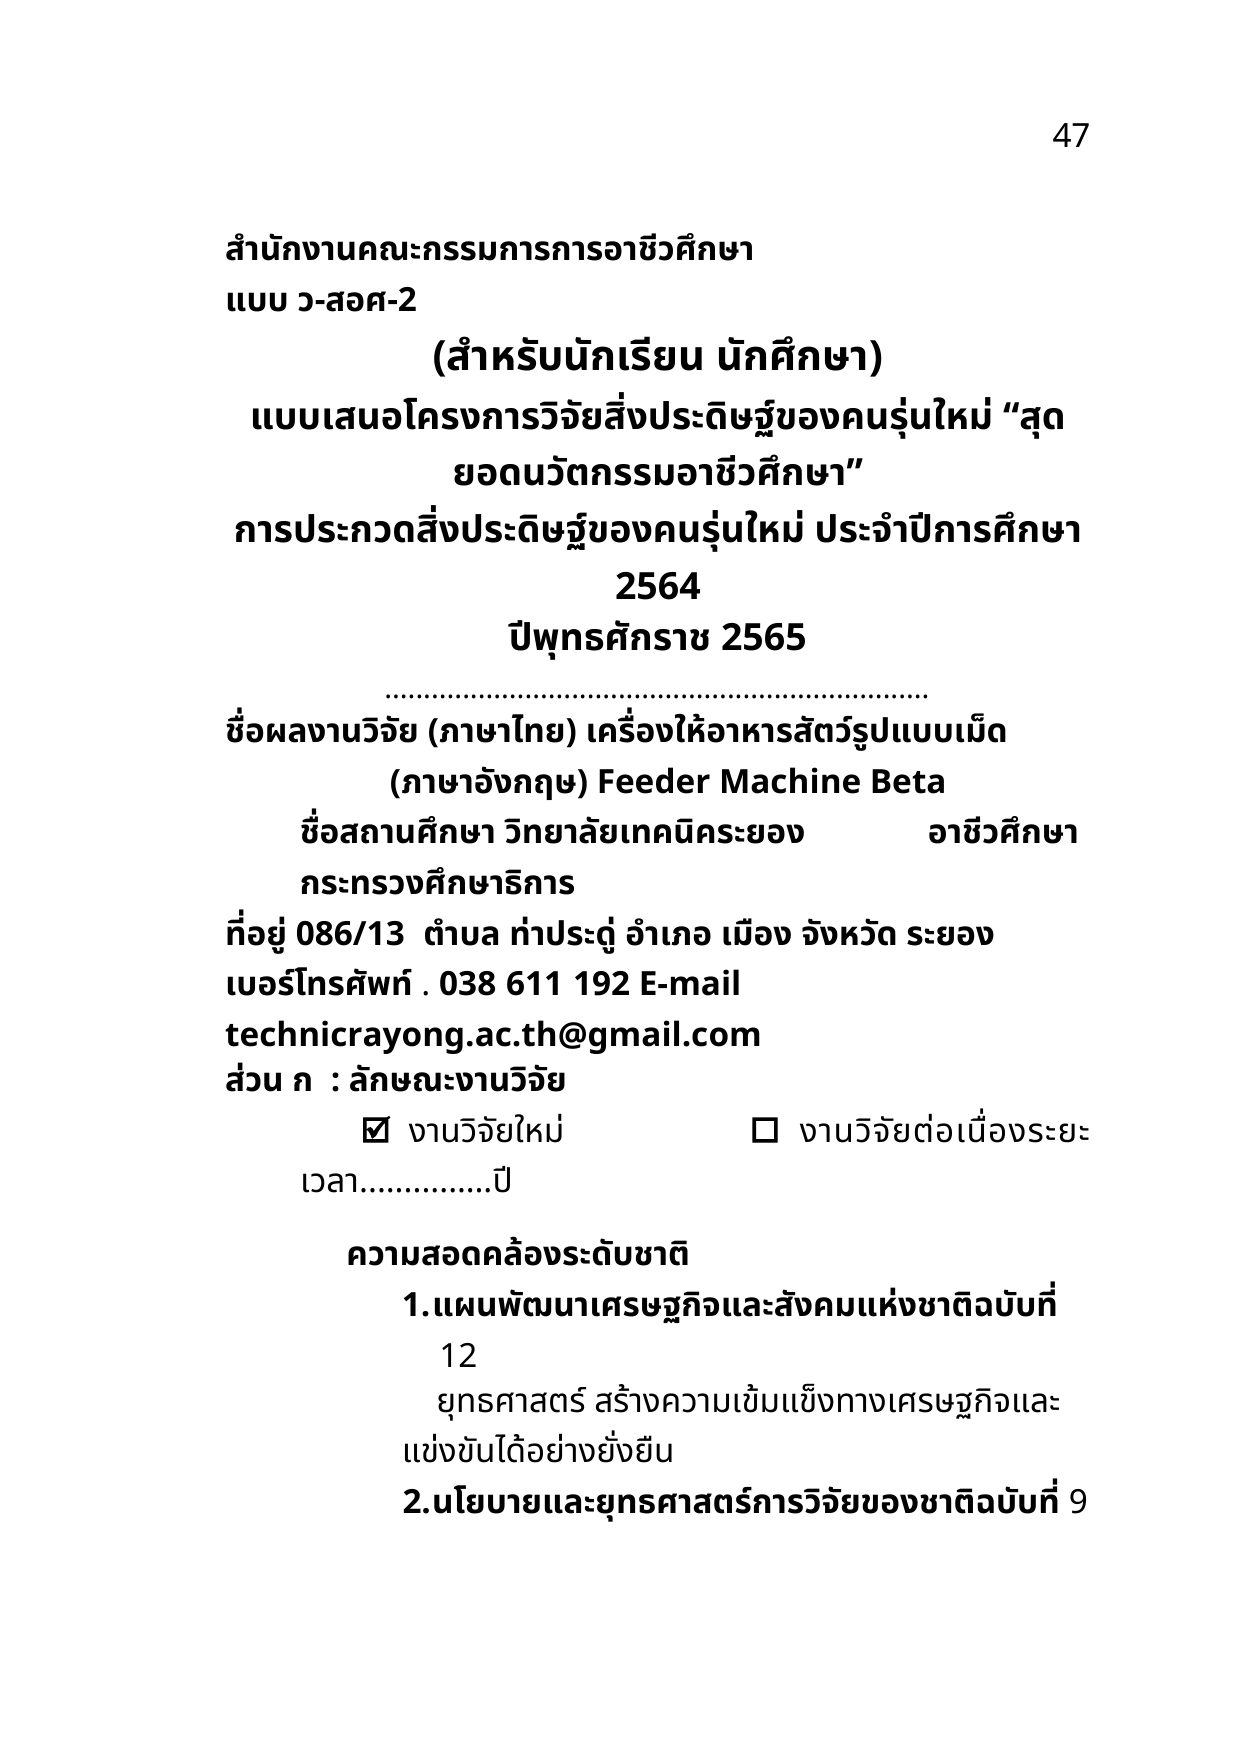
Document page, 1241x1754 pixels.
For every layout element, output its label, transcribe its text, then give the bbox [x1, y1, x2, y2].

text ส่วน ก : ลักษณะงานวิจัย [225, 1056, 1090, 1107]
text ...................................................................... [225, 667, 1090, 707]
text งานวิจัยใหม่ งานวิจัยต่อเนื่องระยะเวลา..........…..ปี [300, 1107, 1090, 1208]
text ชื่อสถานศึกษา วิทยาลัยเทคนิคระยอง อาชีวศึกษา กระทรวงศึกษาธิการ [299, 808, 1091, 909]
text เบอร์โทรศัพท์ . 038 611 192 E-mail technicrayong.ac.th@gmail.com [225, 960, 1090, 1056]
list แผนพัฒนาเศรษฐกิจและสังคมแห่งชาติฉบับที่ 12 [402, 1281, 1090, 1377]
text (ภาษาอังกฤษ) Feeder Machine Beta [225, 758, 1090, 808]
text ความสอดคล้องระดับชาติ [225, 1230, 1090, 1281]
text แบบเสนอโครงการวิจัยสิ่งประดิษฐ์ของคนรุ่นใหม่ “สุดยอดนวัตกรรมอาชีวศึกษา” [225, 389, 1090, 503]
text ชื่อผลงานวิจัย (ภาษาไทย) เครื่องให้อาหารสัตว์รูปแบบเม็ด [225, 707, 1090, 758]
text การประกวดสิ่งประดิษฐ์ของคนรุ่นใหม่ ประจำปีการศึกษา 2564 [225, 503, 1090, 610]
text สำนักงานคณะกรรมการการอาชีวศึกษา แบบ ว-สอศ-2 [225, 225, 1090, 326]
text ปีพุทธศักราช 2565 [225, 610, 1090, 667]
text ที่อยู่ 086/13 ตำบล ท่าประดู่ อำเภอ เมือง จังหวัด ระยอง [225, 909, 1090, 960]
text (สำหรับนักเรียน นักศึกษา) [225, 326, 1090, 389]
text 2. นโยบายและยุทธศาสตร์การวิจัยของชาติฉบับที่ 9 [225, 1478, 1090, 1528]
text ยุทธศาสตร์ สร้างความเข้มแข็งทางเศรษฐกิจและแข่งขันได้อย่างยั่งยืน [402, 1377, 1090, 1478]
